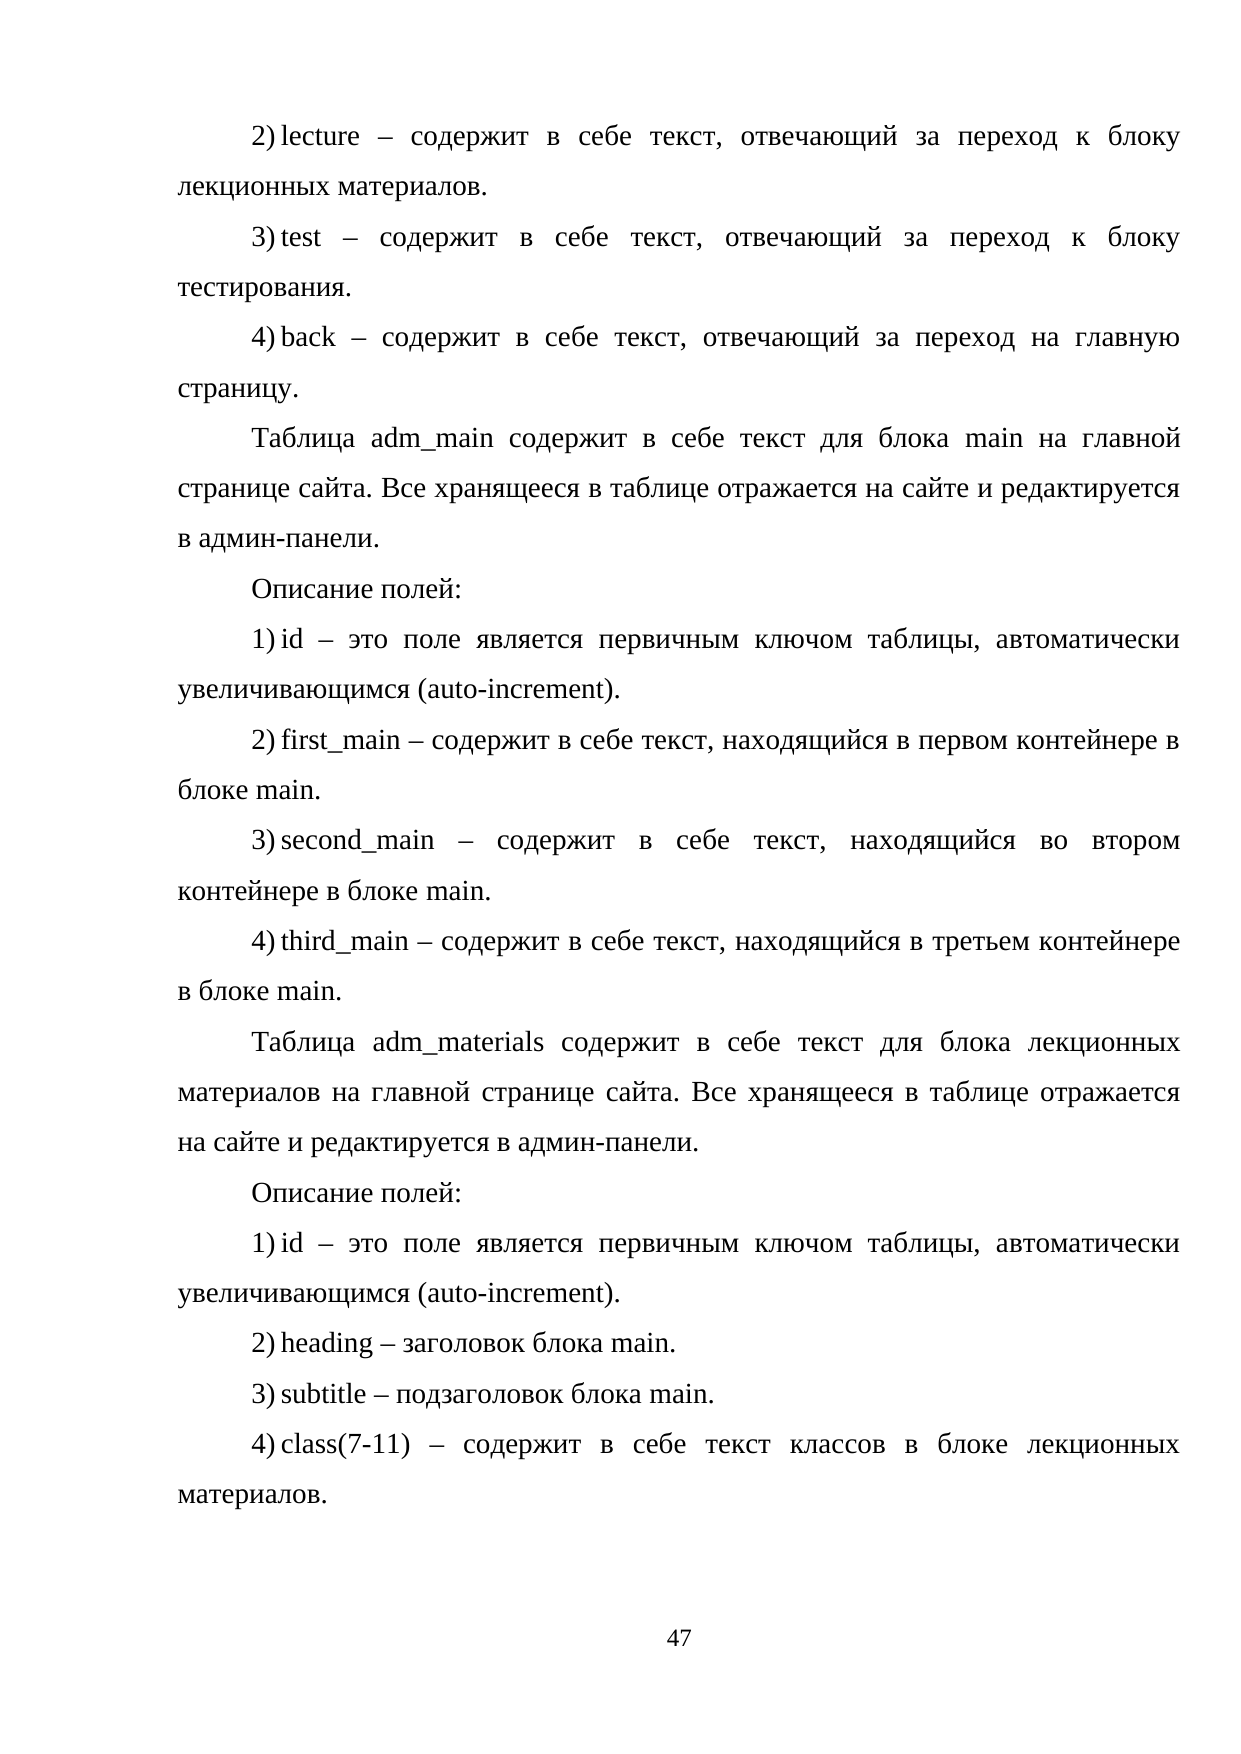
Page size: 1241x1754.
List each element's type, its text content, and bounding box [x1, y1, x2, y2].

list test – содержит в себе текст, отвечающий за переход к блоку тестирования. [177, 219, 1181, 303]
list second_main – содержит в себе текст, находящийся во втором контейнере в блоке main. [177, 822, 1181, 906]
list id – это поле является первичным ключом таблицы, автоматически увеличивающимся (auto-increment). [177, 1225, 1181, 1309]
text Описание полей: [177, 1175, 1181, 1208]
list first_main – содержит в себе текст, находящийся в первом контейнере в блоке main. [177, 722, 1181, 806]
list heading – заголовок блока main. [177, 1326, 1181, 1359]
list class(7-11) – содержит в себе текст классов в блоке лекционных материалов. [177, 1426, 1181, 1510]
list back – содержит в себе текст, отвечающий за переход на главную страницу. [177, 319, 1181, 403]
text Таблица adm_main содержит в себе текст для блока main на главной странице сайта. Все хранящееся в таблице отражается на сайте и редактируется в админ-панели. [177, 420, 1181, 554]
list third_main – содержит в себе текст, находящийся в третьем контейнере в блоке main. [177, 923, 1181, 1007]
list subtitle – подзаголовок блока main. [177, 1376, 1181, 1409]
text Таблица adm_materials содержит в себе текст для блока лекционных материалов на главной странице сайта. Все хранящееся в таблице отражается на сайте и редактируется в админ-панели. [177, 1024, 1181, 1158]
list lecture – содержит в себе текст, отвечающий за переход к блоку лекционных материалов. [177, 118, 1181, 202]
text Описание полей: [177, 571, 1181, 604]
list id – это поле является первичным ключом таблицы, автоматически увеличивающимся (auto-increment). [177, 621, 1181, 705]
